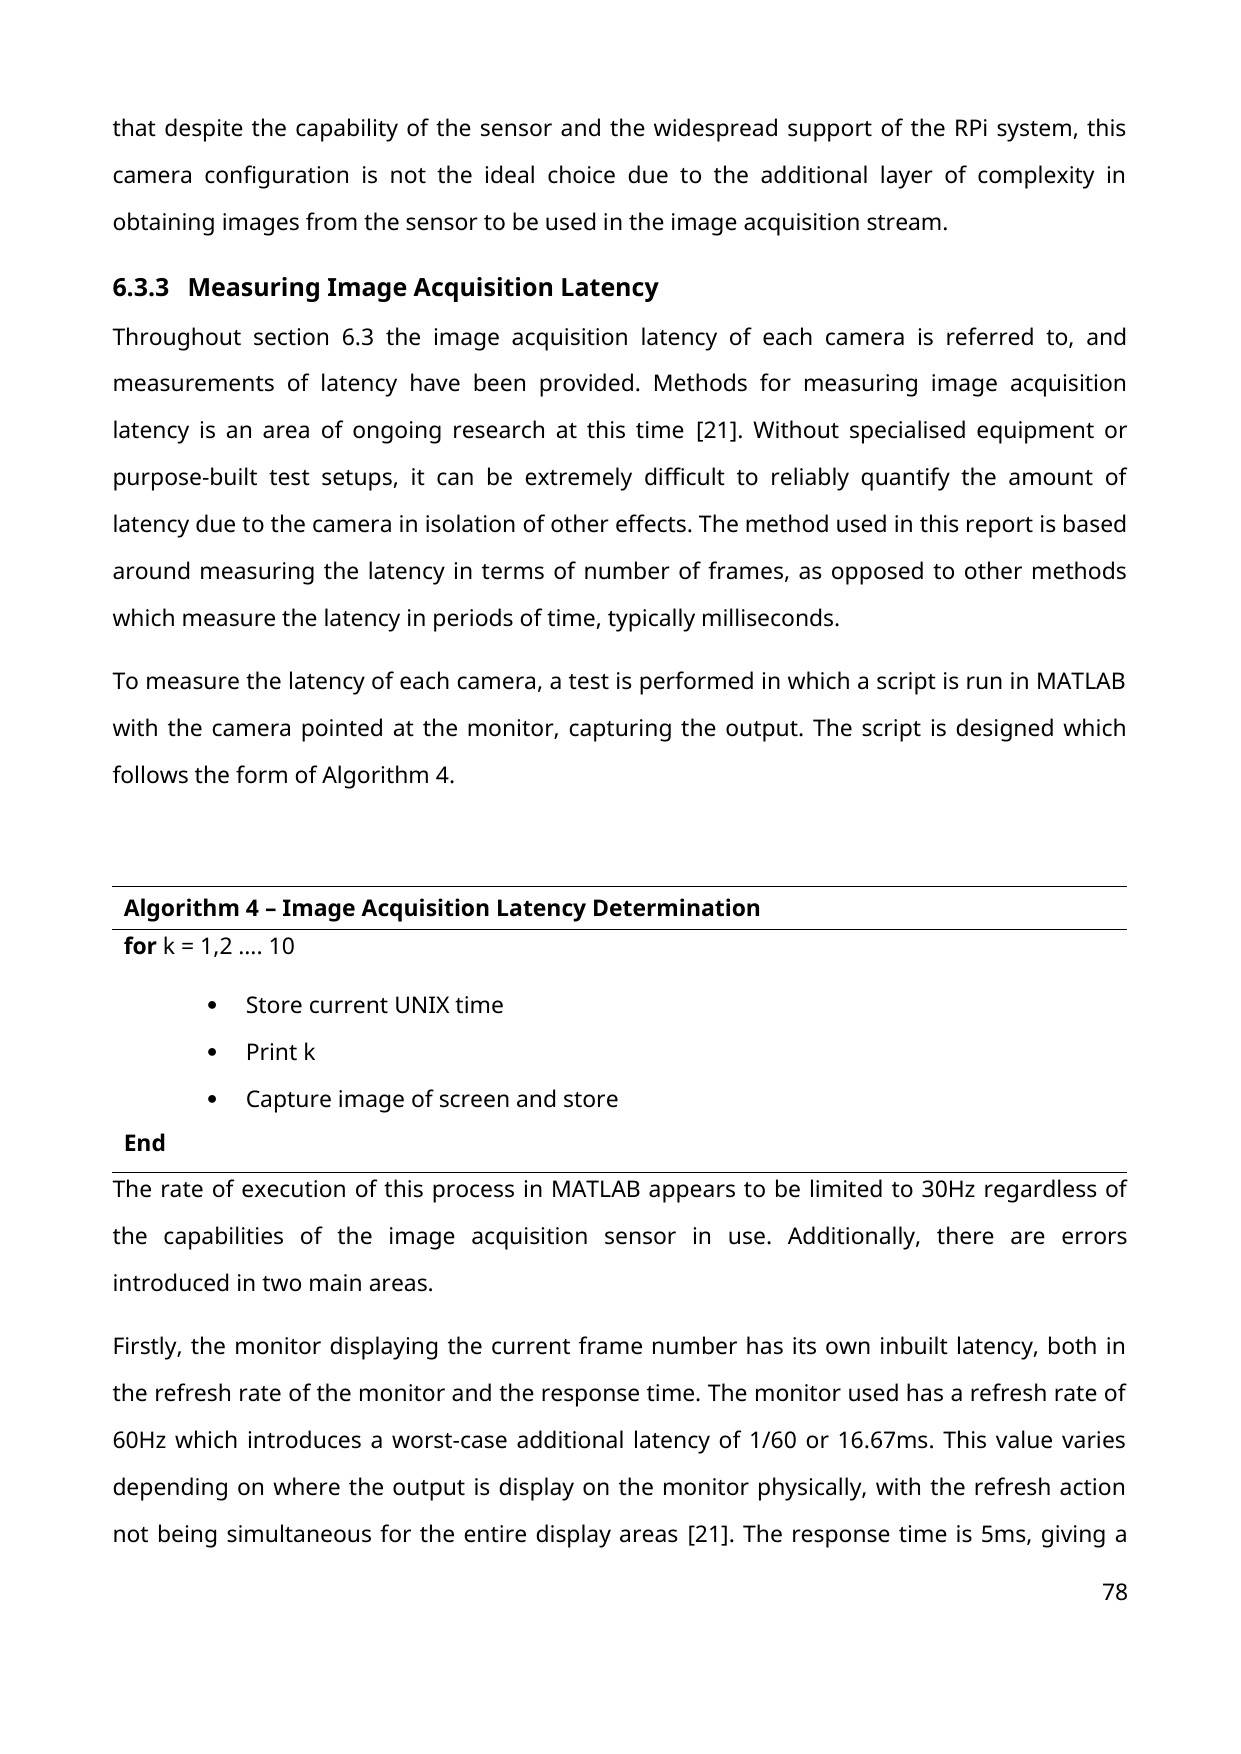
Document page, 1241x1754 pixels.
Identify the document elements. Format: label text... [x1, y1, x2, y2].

table_header Algorithm 4 – Image Acquisition Latency Determination [112, 887, 1127, 929]
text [112, 1330, 1128, 1549]
subtitle Measuring Image Acquisition Latency [112, 269, 1128, 303]
text The rate of execution of this process in MATLAB appears to be limited to 30Hz regardless of the capabilities of the image acquisition sensor in use. Additionally, there are errors introduced in two main areas. [112, 1173, 1128, 1298]
text To measure the latency of each camera, a test is performed in which a script is run in MATLAB with the camera pointed at the monitor, capturing the output. The script is designed which follows the form of Algorithm 4. [112, 665, 1128, 790]
table_cell for k = 1,2 …. 10 Store current UNIX time Print k Capture image of screen and store [112, 930, 1127, 1127]
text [112, 112, 1128, 237]
text Throughout section 6.3 the image acquisition latency of each camera is referred to, and measurements of latency have been provided. Methods for measuring image acquisition latency is an area of ongoing research at this time [21]. Without specialised equipment or purpose-built test setups, it can be extremely difficult to reliably quantify the amount of latency due to the camera in isolation of other effects. The method used in this report is based around measuring the latency in terms of number of frames, as opposed to other methods which measure the latency in periods of time, typically milliseconds. [112, 321, 1128, 633]
table_cell End [112, 1128, 1127, 1172]
